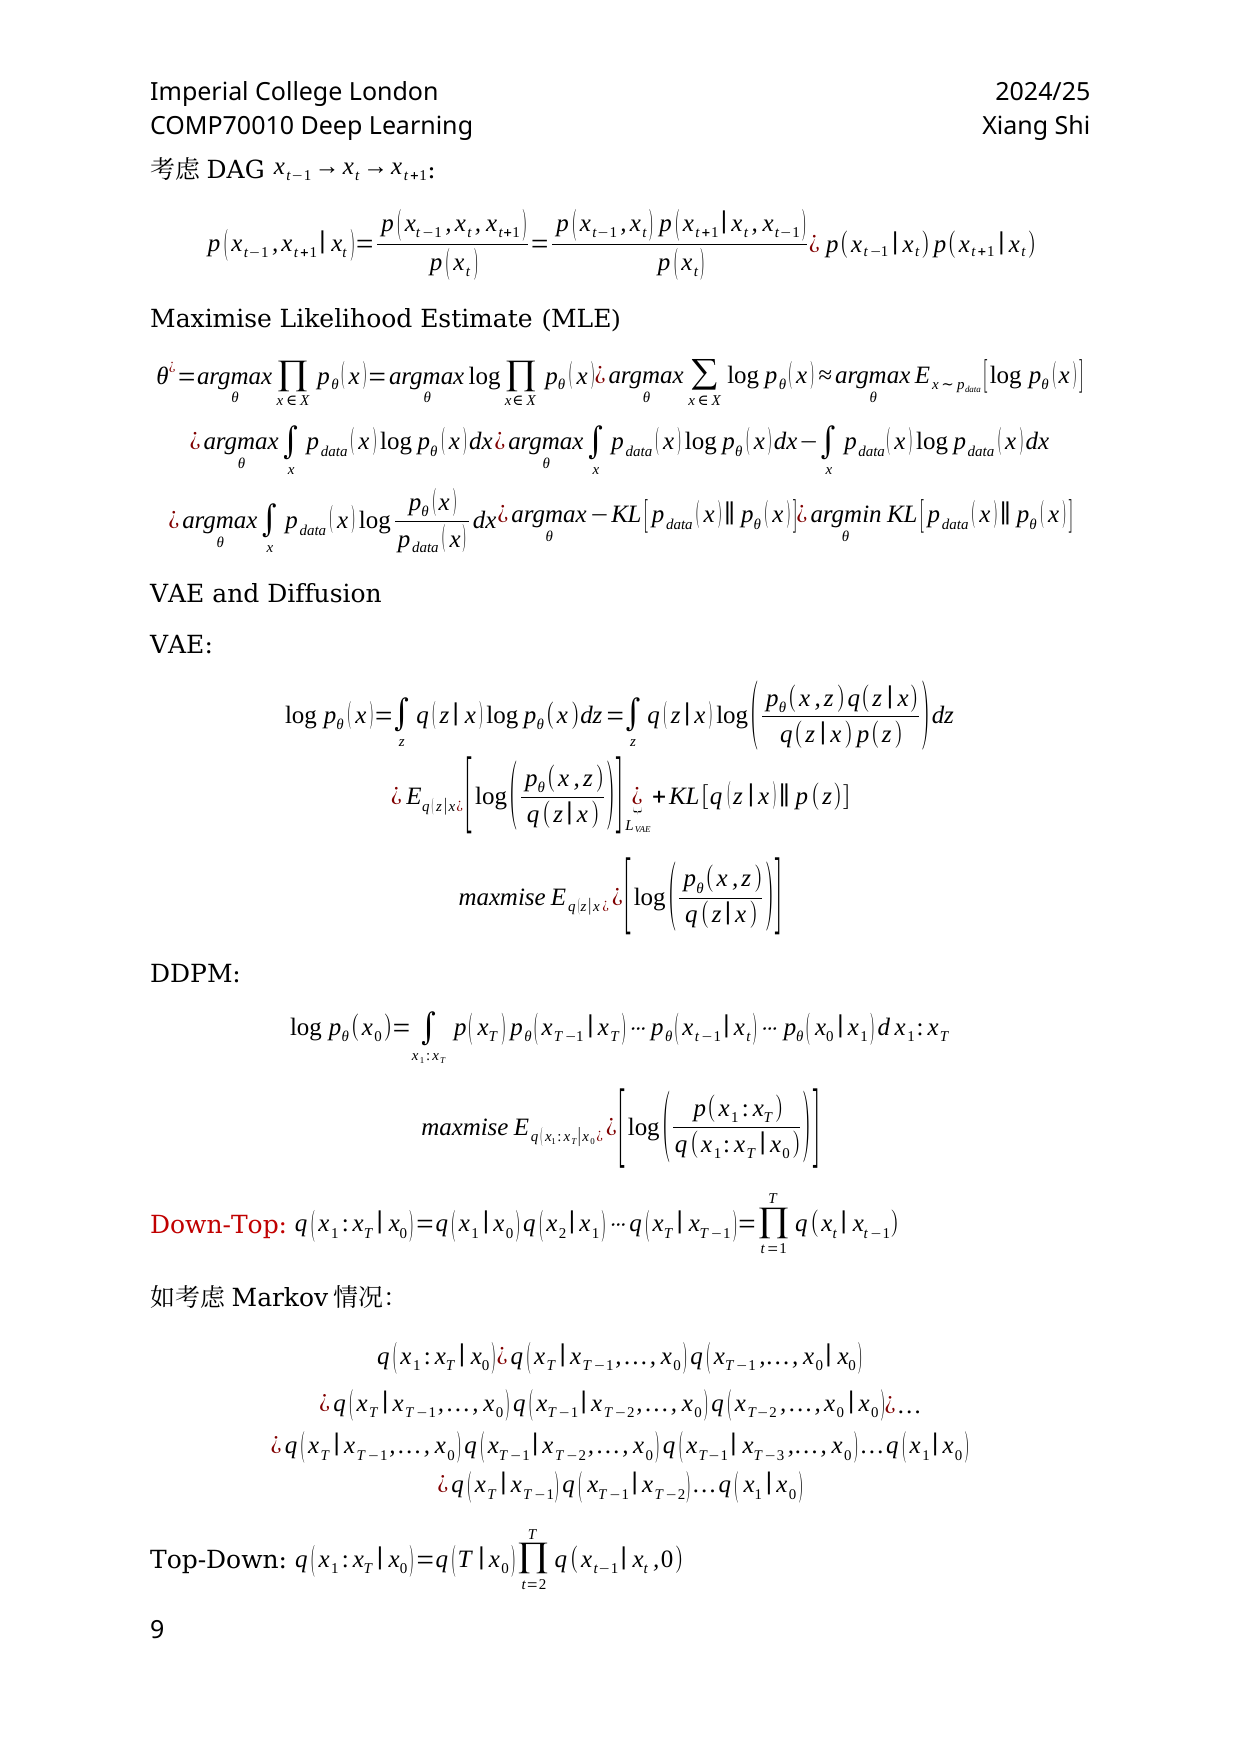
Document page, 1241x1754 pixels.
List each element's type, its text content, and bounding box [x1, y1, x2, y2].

text VAE: [150, 628, 1090, 658]
text VAE and Diffusion [150, 577, 1090, 607]
text 如考虑 Markov情况： [150, 1278, 1090, 1314]
text Maximise Likelihood Estimate (MLE) [150, 302, 1090, 332]
text DDPM: [150, 958, 1090, 988]
text Down-Top: [150, 1189, 1090, 1257]
text 考虑 DAG : [150, 150, 1090, 186]
text Top-Down: [150, 1525, 1090, 1593]
